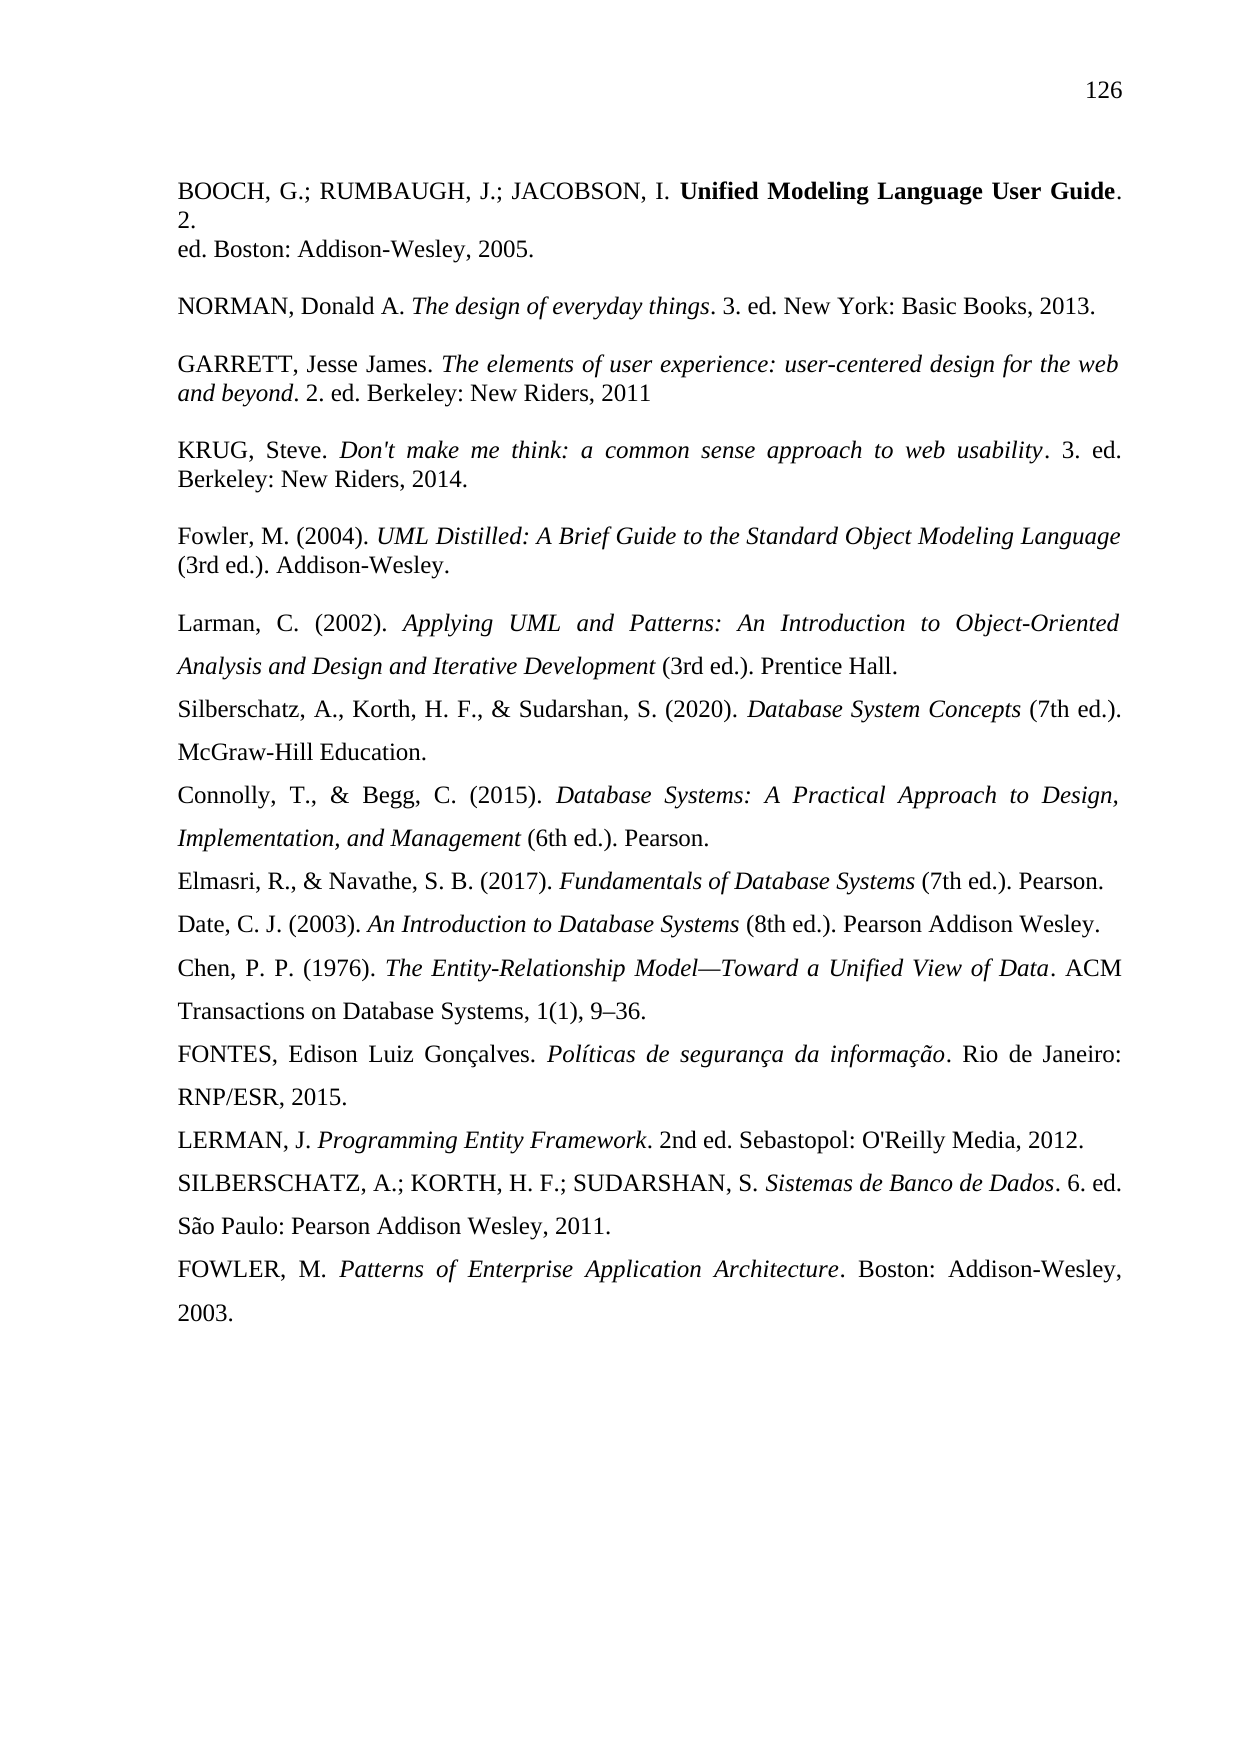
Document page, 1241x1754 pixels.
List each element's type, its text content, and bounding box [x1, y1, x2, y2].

text SILBERSCHATZ, A.; KORTH, H. F.; SUDARSHAN, S. Sistemas de Banco de Dados. 6. ed. São Paulo: Pearson Addison Wesley, 2011. [177, 1168, 1122, 1240]
text Connolly, T., & Begg, C. (2015). Database Systems: A Practical Approach to Design, Implementation, and Management (6th ed.). Pearson. [177, 780, 1122, 852]
text ed. Boston: Addison-Wesley, 2005. [177, 234, 1122, 263]
text GARRETT, Jesse James. The elements of user experience: user-centered design for the web and beyond. 2. ed. Berkeley: New Riders, 2011 [177, 349, 1122, 406]
text Silberschatz, A., Korth, H. F., & Sudarshan, S. (2020). Database System Concepts (7th ed.). McGraw-Hill Education. [177, 694, 1122, 766]
text KRUG, Steve. Don't make me think: a common sense approach to web usability. 3. ed. Berkeley: New Riders, 2014. [177, 435, 1122, 493]
text NORMAN, Donald A. The design of everyday things. 3. ed. New York: Basic Books, 2013. [177, 291, 1122, 320]
text Date, C. J. (2003). An Introduction to Database Systems (8th ed.). Pearson Addison Wesley. [177, 909, 1122, 938]
text Larman, C. (2002). Applying UML and Patterns: An Introduction to Object-Oriented Analysis and Design and Iterative Development (3rd ed.). Prentice Hall. [177, 608, 1122, 679]
text FOWLER, M. Patterns of Enterprise Application Architecture. Boston: Addison-Wesley, 2003. [177, 1254, 1122, 1326]
text BOOCH, G.; RUMBAUGH, J.; JACOBSON, I. Unified Modeling Language User Guide. 2. [177, 176, 1122, 234]
text Fowler, M. (2004). UML Distilled: A Brief Guide to the Standard Object Modeling Language (3rd ed.). Addison-Wesley. [177, 521, 1122, 579]
text Elmasri, R., & Navathe, S. B. (2017). Fundamentals of Database Systems (7th ed.). Pearson. [177, 866, 1122, 895]
text LERMAN, J. Programming Entity Framework. 2nd ed. Sebastopol: O'Reilly Media, 2012. [177, 1125, 1122, 1154]
text FONTES, Edison Luiz Gonçalves. Políticas de segurança da informação. Rio de Janeiro: RNP/ESR, 2015. [177, 1039, 1122, 1111]
text Chen, P. P. (1976). The Entity-Relationship Model—Toward a Unified View of Data. ACM Transactions on Database Systems, 1(1), 9–36. [177, 953, 1122, 1024]
